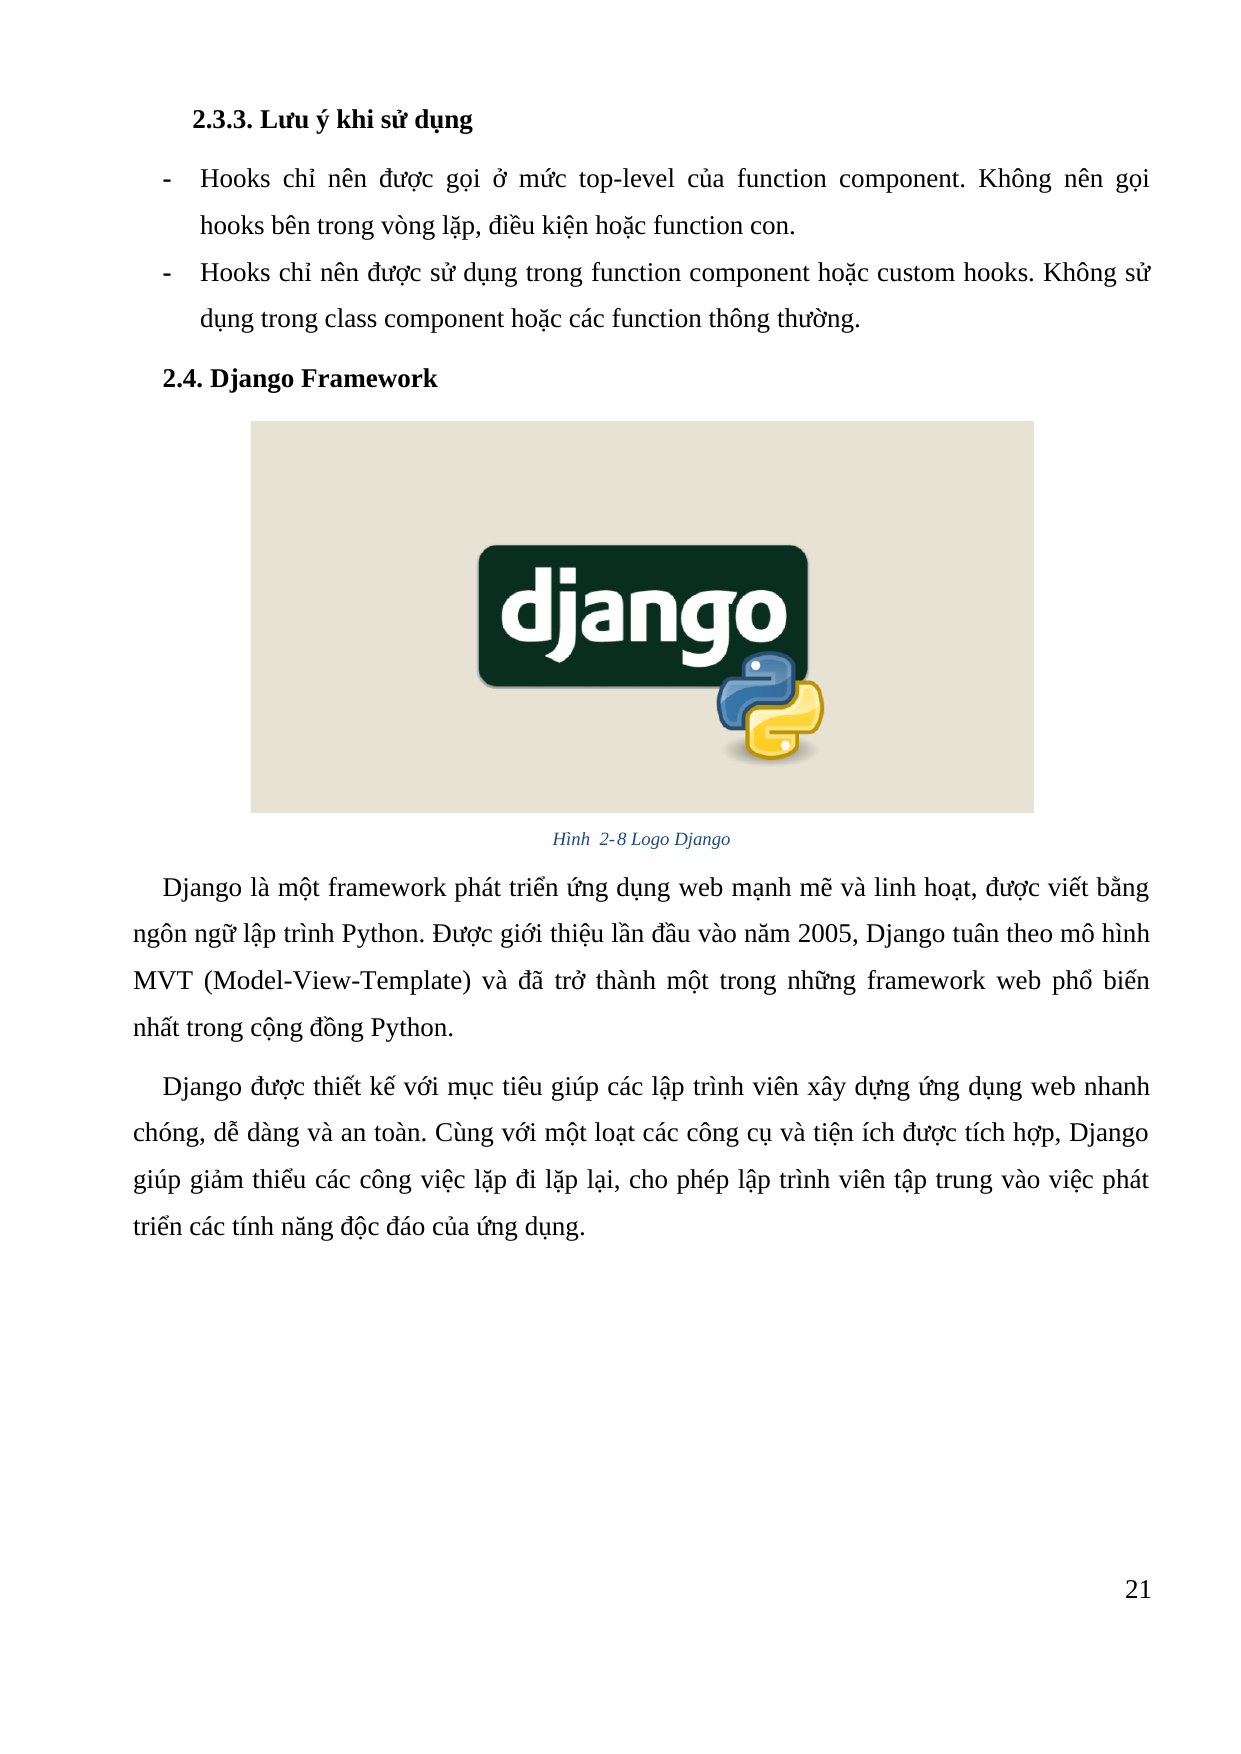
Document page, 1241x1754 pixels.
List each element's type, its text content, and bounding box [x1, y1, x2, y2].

text Hooks chỉ nên được sử dụng trong function component hoặc custom hooks. Không sử dụng trong class component hoặc các function thông thường. [162, 256, 1152, 334]
subtitle Lưu ý khi sử dụng [192, 103, 1152, 134]
picture [250, 421, 1035, 813]
text Django được thiết kế với mục tiêu giúp các lập trình viên xây dựng ứng dụng web nhanh chóng, dễ dàng và an toàn. Cùng với một loạt các công cụ và tiện ích được tích hợp, Django giúp giảm thiểu các công việc lặp đi lặp lại, cho phép lập trình viên tập trung vào việc phát triển các tính năng độc đáo của ứng dụng. [133, 1070, 1152, 1241]
text Django là một framework phát triển ứng dụng web mạnh mẽ và linh hoạt, được viết bằng ngôn ngữ lập trình Python. Được giới thiệu lần đầu vào năm 2005, Django tuân theo mô hình MVT (Model-View-Template) và đã trở thành một trong những framework web phổ biến nhất trong cộng đồng Python. [133, 871, 1152, 1042]
subtitle Django Framework [162, 362, 1152, 393]
text Hooks chỉ nên được gọi ở mức top-level của function component. Không nên gọi hooks bên trong vòng lặp, điều kiện hoặc function con. [162, 163, 1152, 240]
